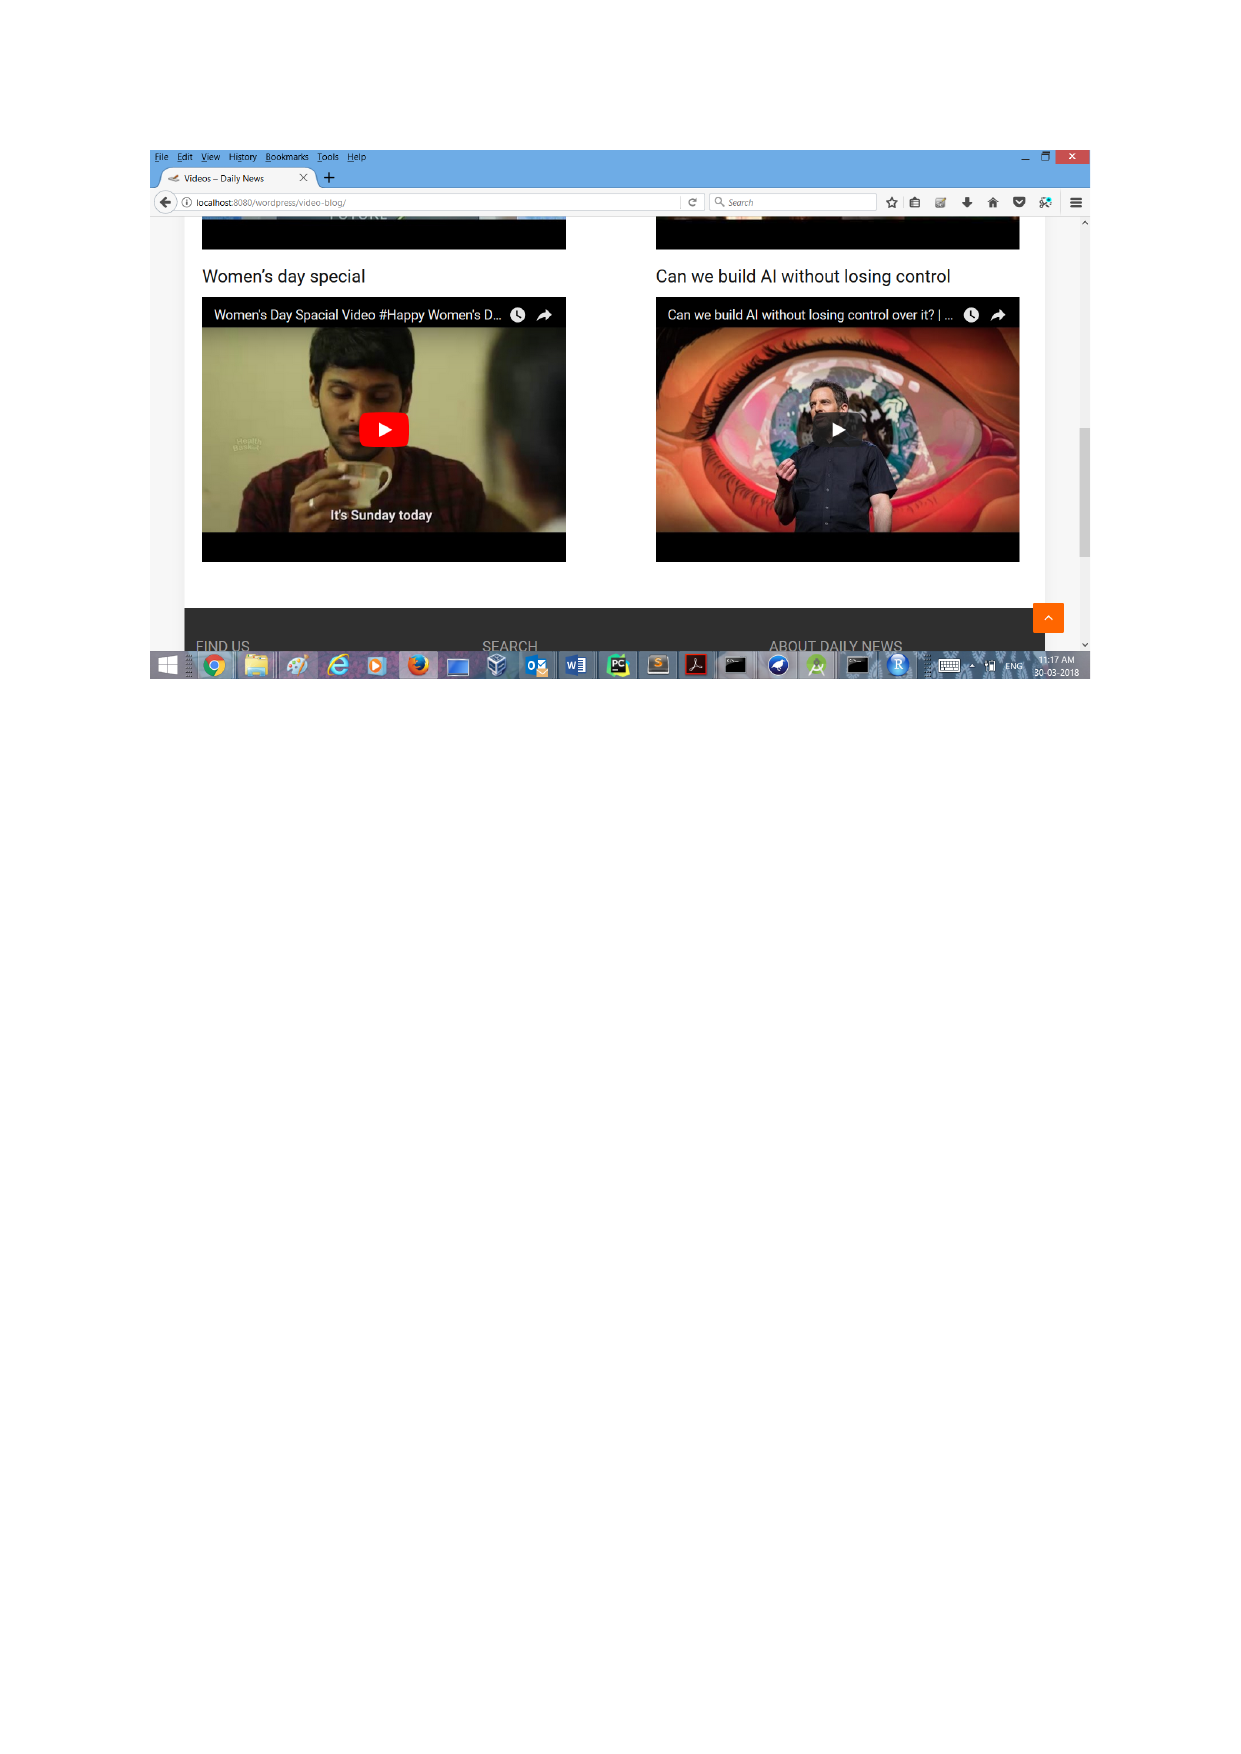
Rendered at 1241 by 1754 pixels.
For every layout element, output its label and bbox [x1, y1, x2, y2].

picture [150, 150, 1091, 679]
